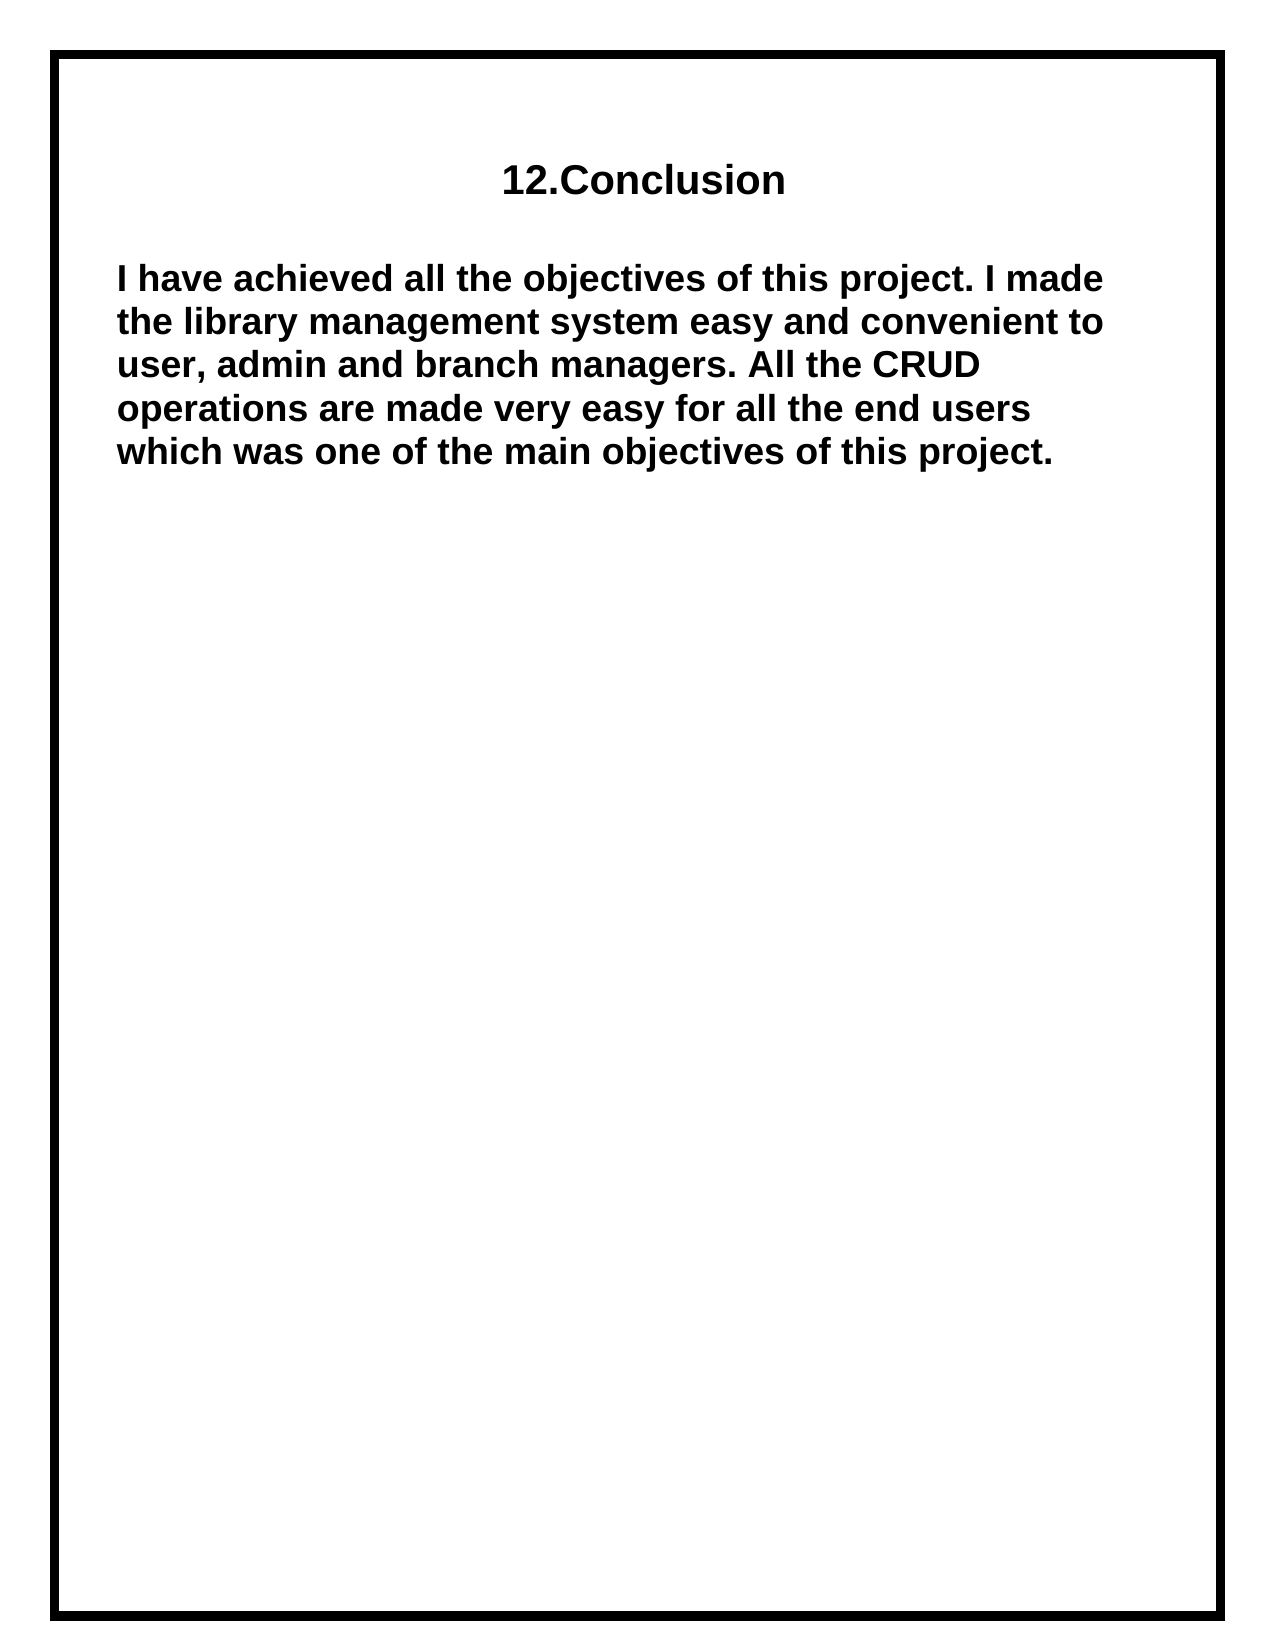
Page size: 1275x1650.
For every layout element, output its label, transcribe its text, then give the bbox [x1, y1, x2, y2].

text I have achieved all the objectives of this project. I made the library management system easy and convenient to user, admin and branch managers. All the CRUD operations are made very easy for all the end users which was one of the main objectives of this project. [117, 256, 1148, 472]
subtitle 12.Conclusion [139, 156, 1148, 204]
